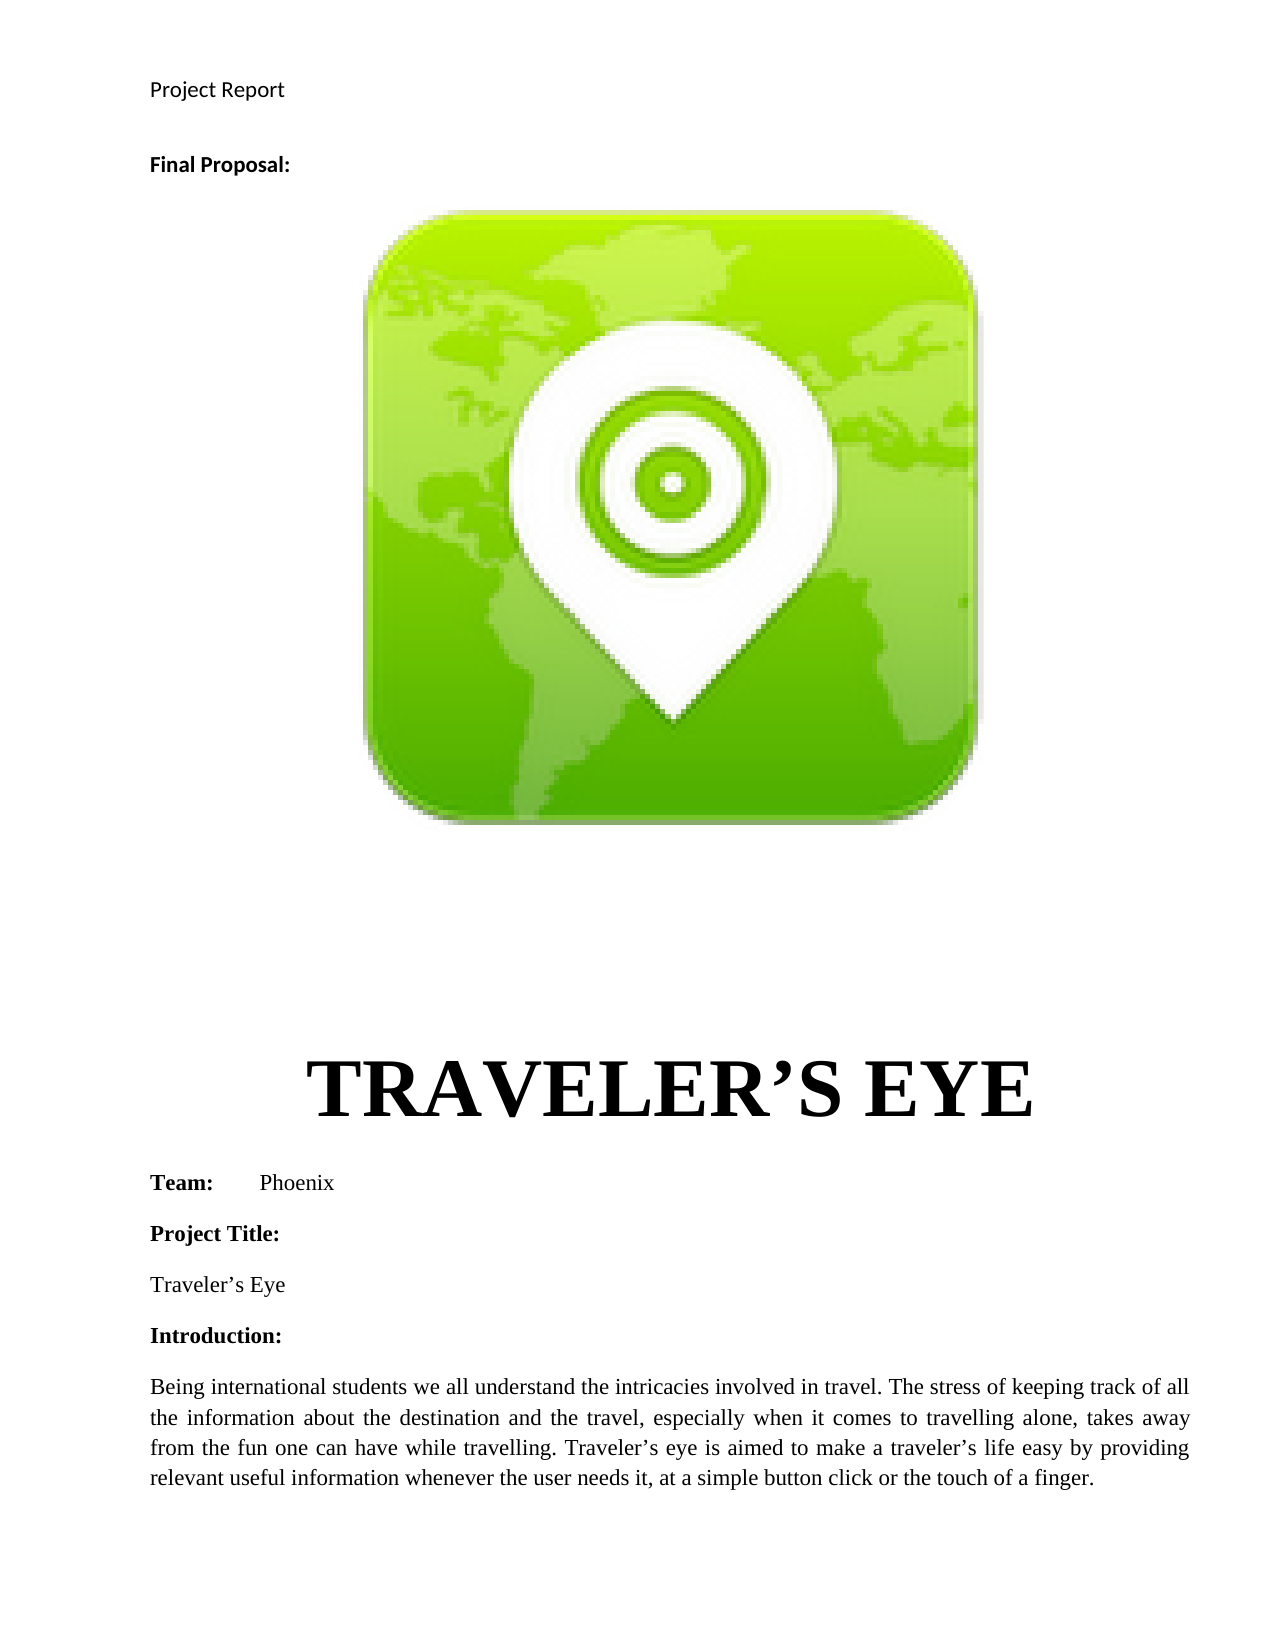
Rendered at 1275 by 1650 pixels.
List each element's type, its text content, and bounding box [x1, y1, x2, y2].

text TRAVELER’S EYE [150, 1038, 1192, 1134]
picture [358, 206, 984, 831]
text Traveler’s Eye [150, 1271, 1192, 1298]
text Being international students we all understand the intricacies involved in travel. The stress of keeping track of all the information about the destination and the travel, especially when it comes to travelling alone, takes away from the fun one can have while travelling. Traveler’s eye is aimed to make a traveler’s life easy by providing relevant useful information whenever the user needs it, at a simple button click or the touch of a finger. [150, 1373, 1192, 1490]
text Final Proposal: [150, 150, 1192, 178]
text Project Title: [150, 1220, 1192, 1247]
text Team: Phoenix [150, 1169, 1192, 1196]
text Introduction: [150, 1322, 1192, 1349]
